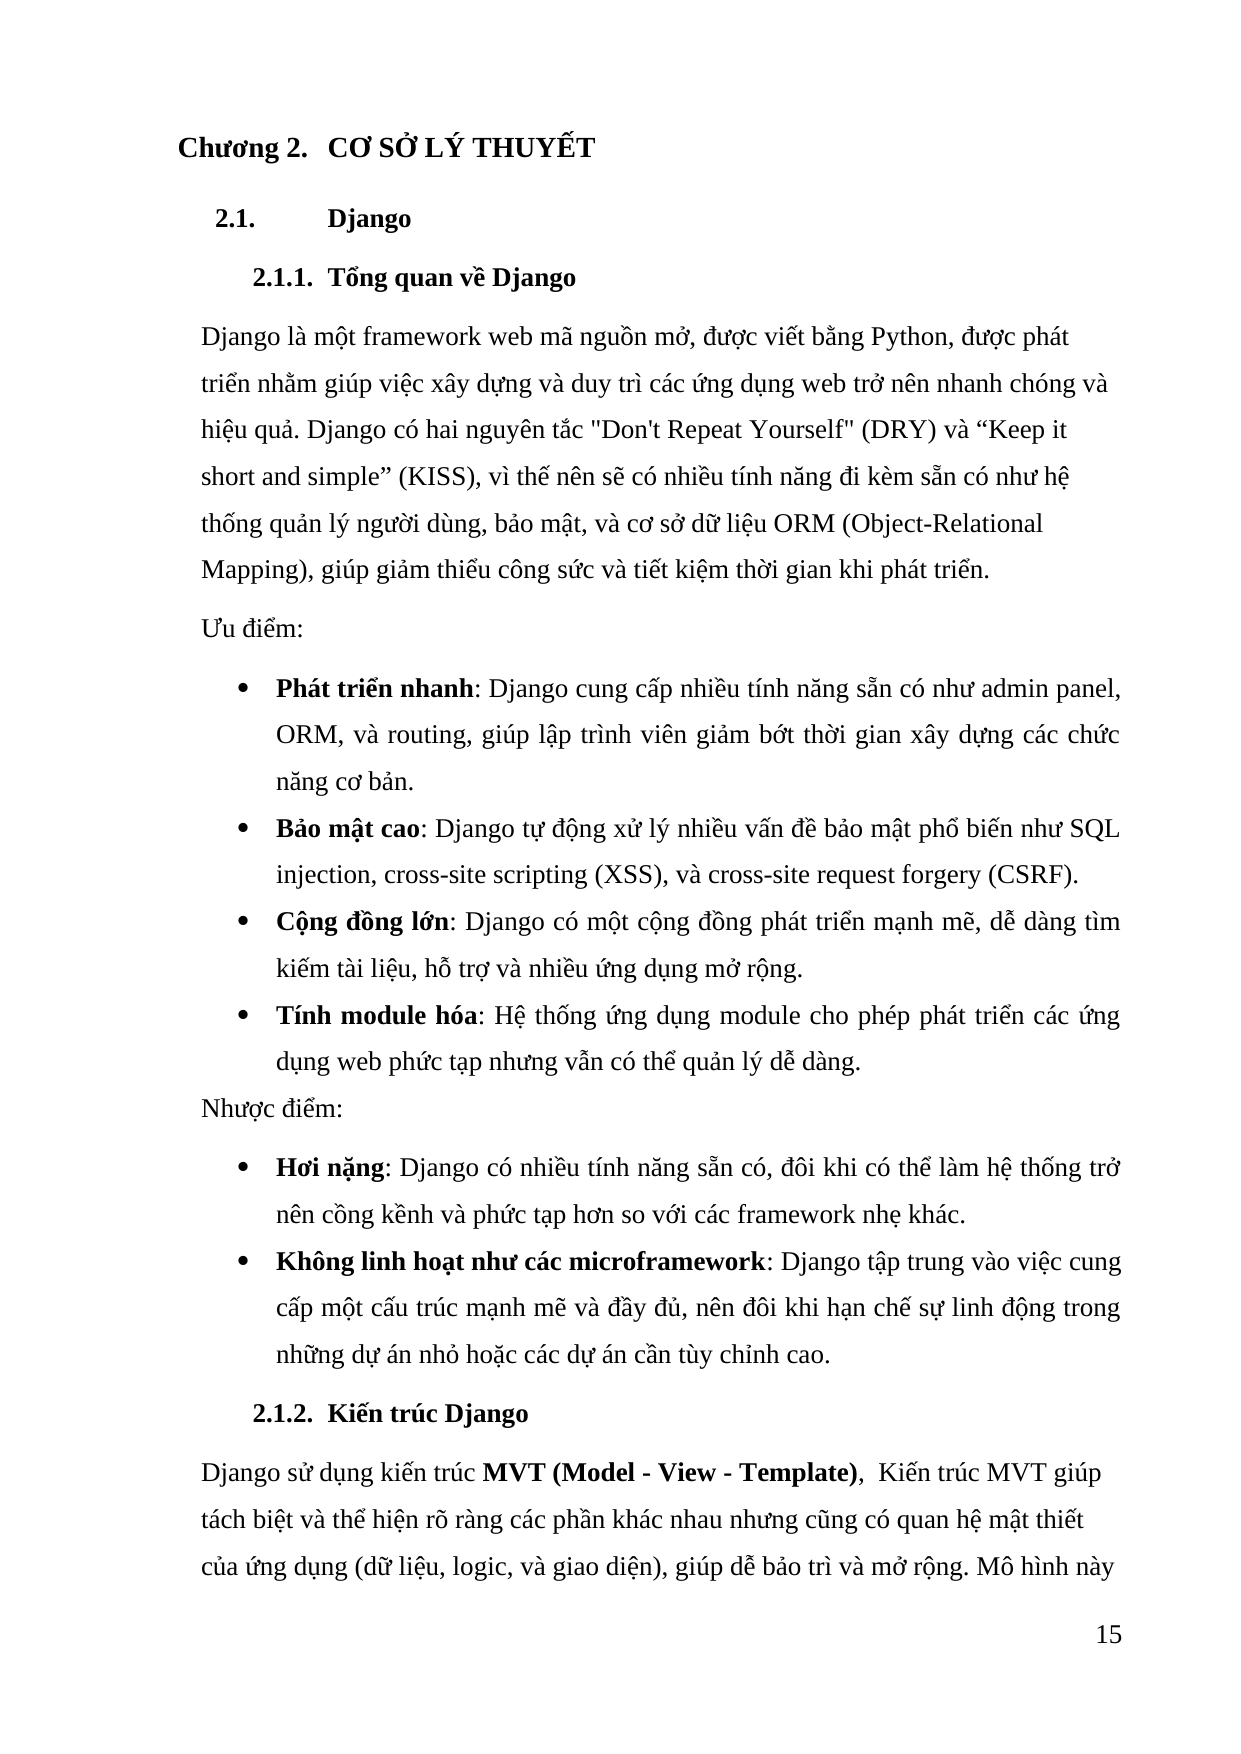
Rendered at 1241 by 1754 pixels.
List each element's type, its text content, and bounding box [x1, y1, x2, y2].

list Bảo mật cao: Django tự động xử lý nhiều vấn đề bảo mật phổ biến như SQL injection, cross-site scripting (XSS), và cross-site request forgery (CSRF). [238, 812, 1122, 890]
text Django là một framework web mã nguồn mở, được viết bằng Python, được phát triển nhằm giúp việc xây dựng và duy trì các ứng dụng web trở nên nhanh chóng và hiệu quả. Django có hai nguyên tắc "Don't Repeat Yourself" (DRY) và “Keep it short and simple” (KISS), vì thế nên sẽ có nhiều tính năng đi kèm sẵn có như hệ thống quản lý người dùng, bảo mật, và cơ sở dữ liệu ORM (Object-Relational Mapping), giúp giảm thiểu công sức và tiết kiệm thời gian khi phát triển. [201, 320, 1122, 584]
text Ưu điểm: [201, 613, 1122, 644]
list Cộng đồng lớn: Django có một cộng đồng phát triển mạnh mẽ, dễ dàng tìm kiếm tài liệu, hỗ trợ và nhiều ứng dụng mở rộng. [238, 905, 1122, 983]
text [201, 1457, 1122, 1581]
subtitle Tổng quan về Django [252, 261, 1122, 292]
list Phát triển nhanh: Django cung cấp nhiều tính năng sẵn có như admin panel, ORM, và routing, giúp lập trình viên giảm bớt thời gian xây dựng các chức năng cơ bản. [238, 672, 1122, 796]
list Tính module hóa: Hệ thống ứng dụng module cho phép phát triển các ứng dụng web phức tạp nhưng vẫn có thể quản lý dễ dàng. [238, 999, 1122, 1077]
subtitle Kiến trúc Django [252, 1397, 1122, 1428]
list Không linh hoạt như các microframework: Django tập trung vào việc cung cấp một cấu trúc mạnh mẽ và đầy đủ, nên đôi khi hạn chế sự linh động trong những dự án nhỏ hoặc các dự án cần tùy chỉnh cao. [238, 1245, 1122, 1369]
list Hơi nặng: Django có nhiều tính năng sẵn có, đôi khi có thể làm hệ thống trở nên cồng kềnh và phức tạp hơn so với các framework nhẹ khác. [238, 1151, 1122, 1229]
subtitle CƠ SỞ LÝ THUYẾT [177, 131, 1122, 164]
text Nhược điểm: [201, 1092, 1122, 1123]
subtitle Django [215, 202, 1122, 233]
